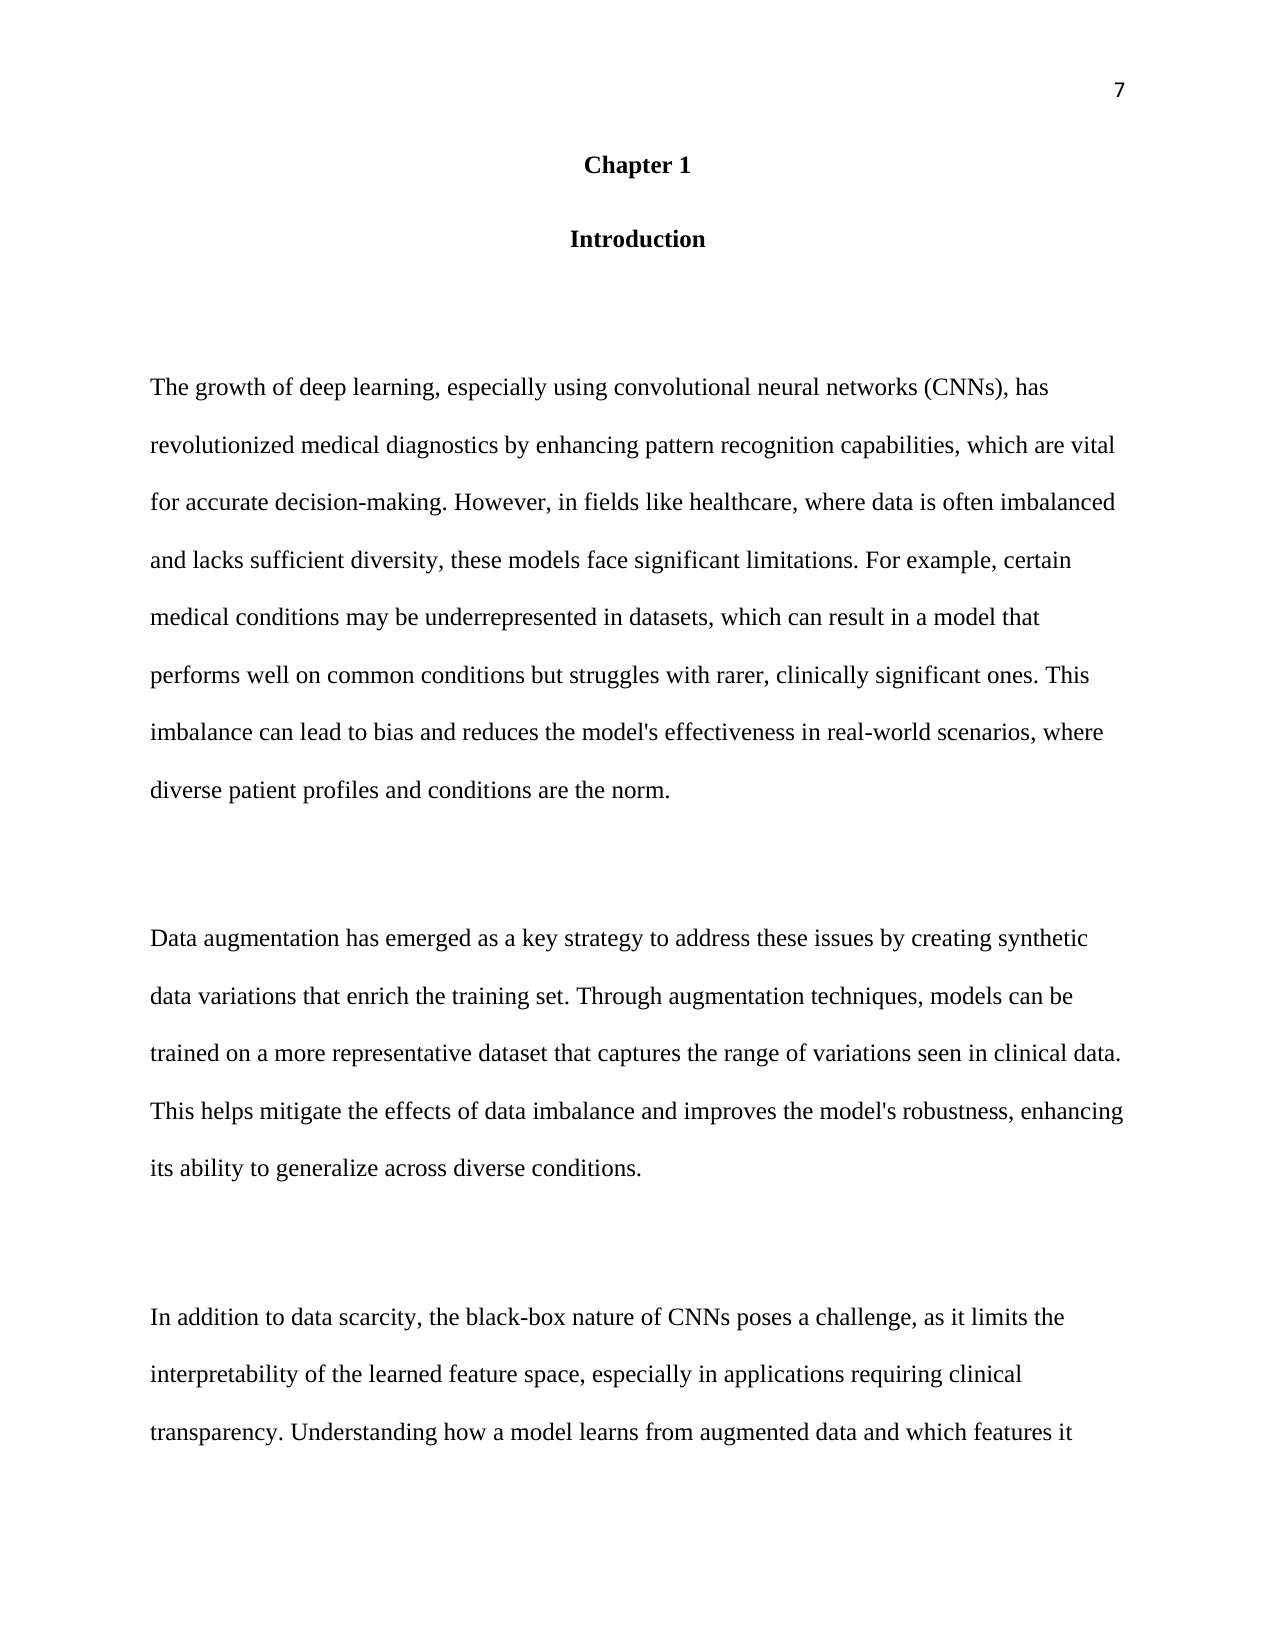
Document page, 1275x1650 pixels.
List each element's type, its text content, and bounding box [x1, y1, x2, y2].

text Data augmentation has emerged as a key strategy to address these issues by creating synthetic data variations that enrich the training set. Through augmentation techniques, models can be trained on a more representative dataset that captures the range of variations seen in clinical data. This helps mitigate the effects of data imbalance and improves the model's robustness, enhancing its ability to generalize across diverse conditions. [150, 923, 1125, 1182]
text Chapter 1 [150, 150, 1125, 179]
text Introduction [150, 224, 1125, 253]
text The growth of deep learning, especially using convolutional neural networks (CNNs), has revolutionized medical diagnostics by enhancing pattern recognition capabilities, which are vital for accurate decision-making. However, in fields like healthcare, where data is often imbalanced and lacks sufficient diversity, these models face significant limitations. For example, certain medical conditions may be underrepresented in datasets, which can result in a model that performs well on common conditions but struggles with rarer, clinically significant ones. This imbalance can lead to bias and reduces the model's effectiveness in real-world scenarios, where diverse patient profiles and conditions are the norm. [150, 372, 1125, 804]
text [150, 1302, 1125, 1445]
